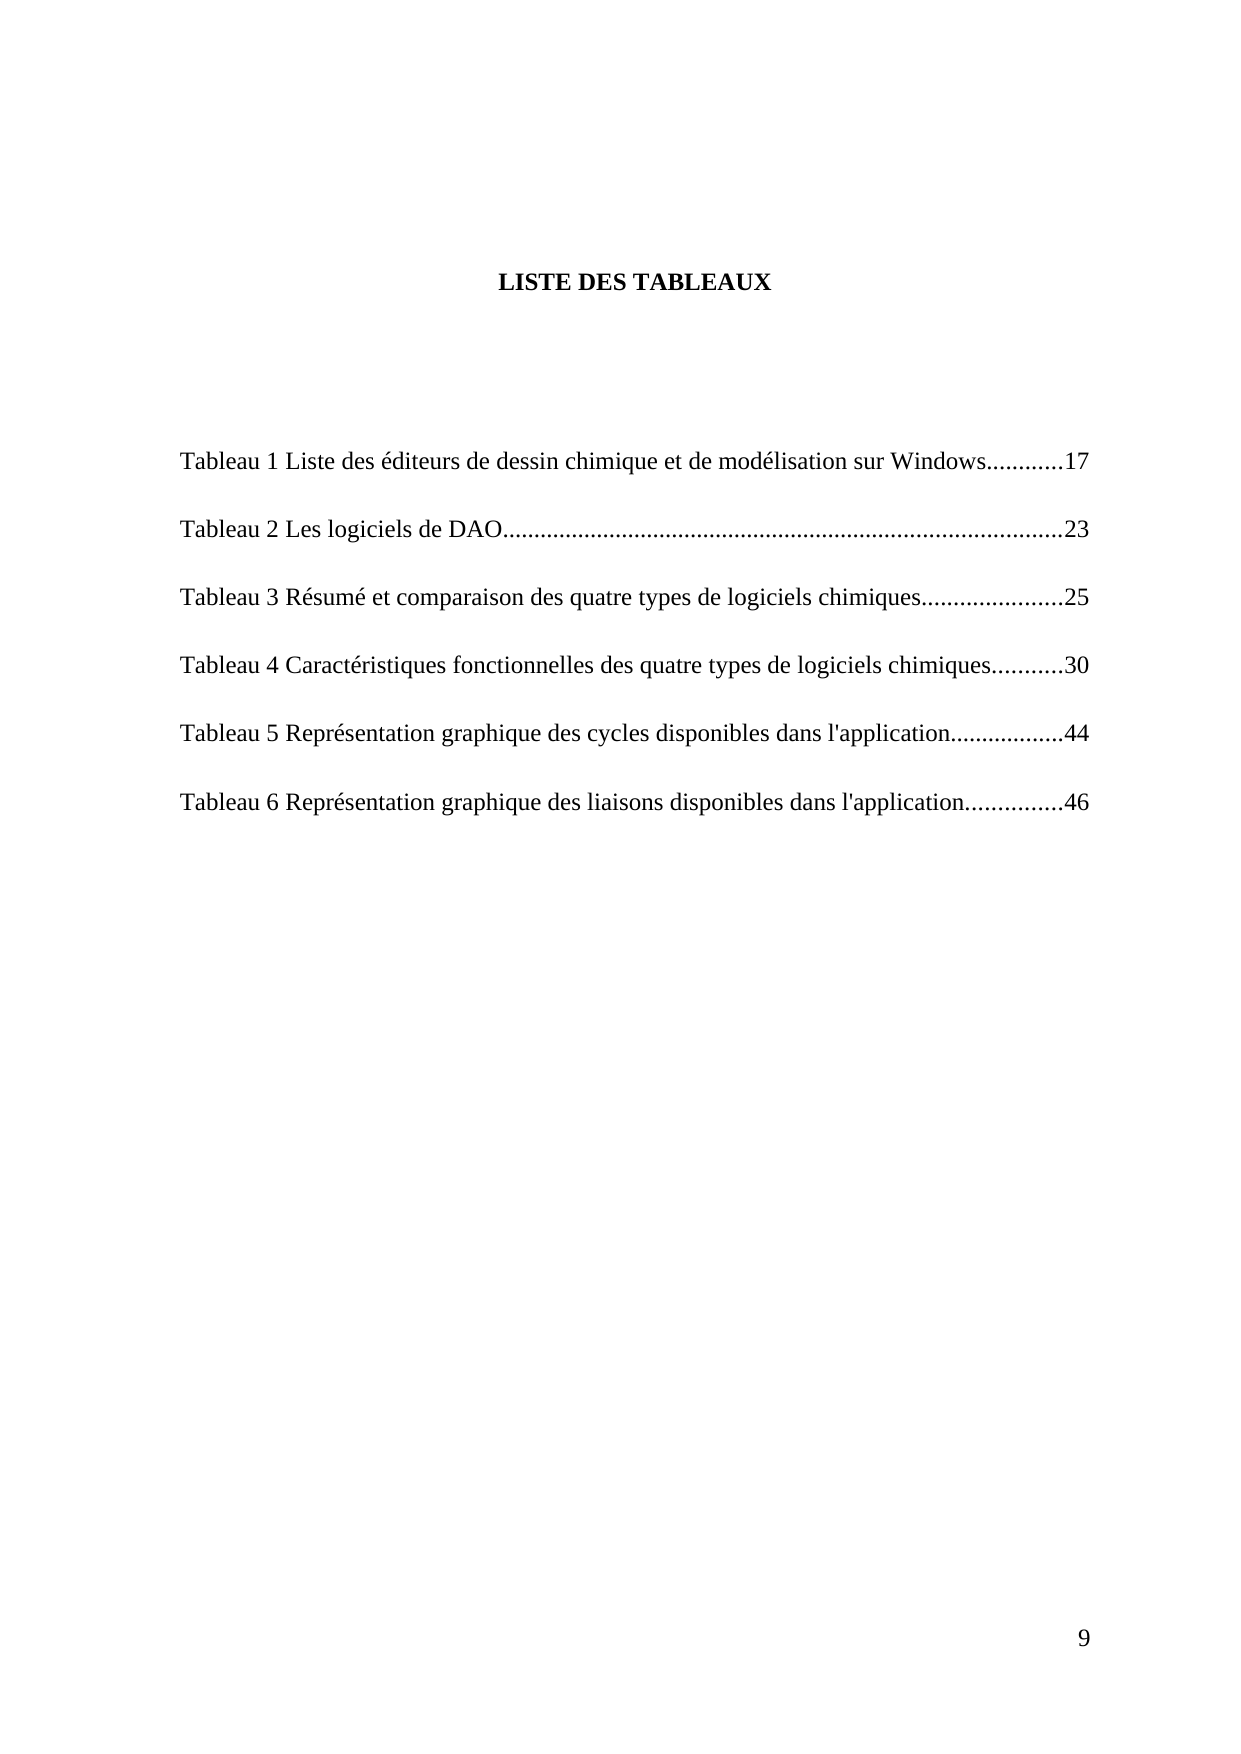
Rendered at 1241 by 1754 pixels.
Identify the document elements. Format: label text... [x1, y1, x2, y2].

text Tableau 4 Caractéristiques fonctionnelles des quatre types de logiciels chimiques 30 [150, 650, 1090, 679]
text Tableau 5 Représentation graphique des cycles disponibles dans l'application 44 [150, 718, 1090, 747]
text Liste des tableaux [150, 267, 1090, 295]
text Tableau 6 Représentation graphique des liaisons disponibles dans l'application 46 [150, 787, 1090, 815]
text Tableau 2 Les logiciels de DAO 23 [150, 514, 1090, 543]
text Tableau 1 Liste des éditeurs de dessin chimique et de modélisation sur Windows 17 [150, 446, 1090, 475]
text Tableau 3 Résumé et comparaison des quatre types de logiciels chimiques 25 [150, 582, 1090, 611]
